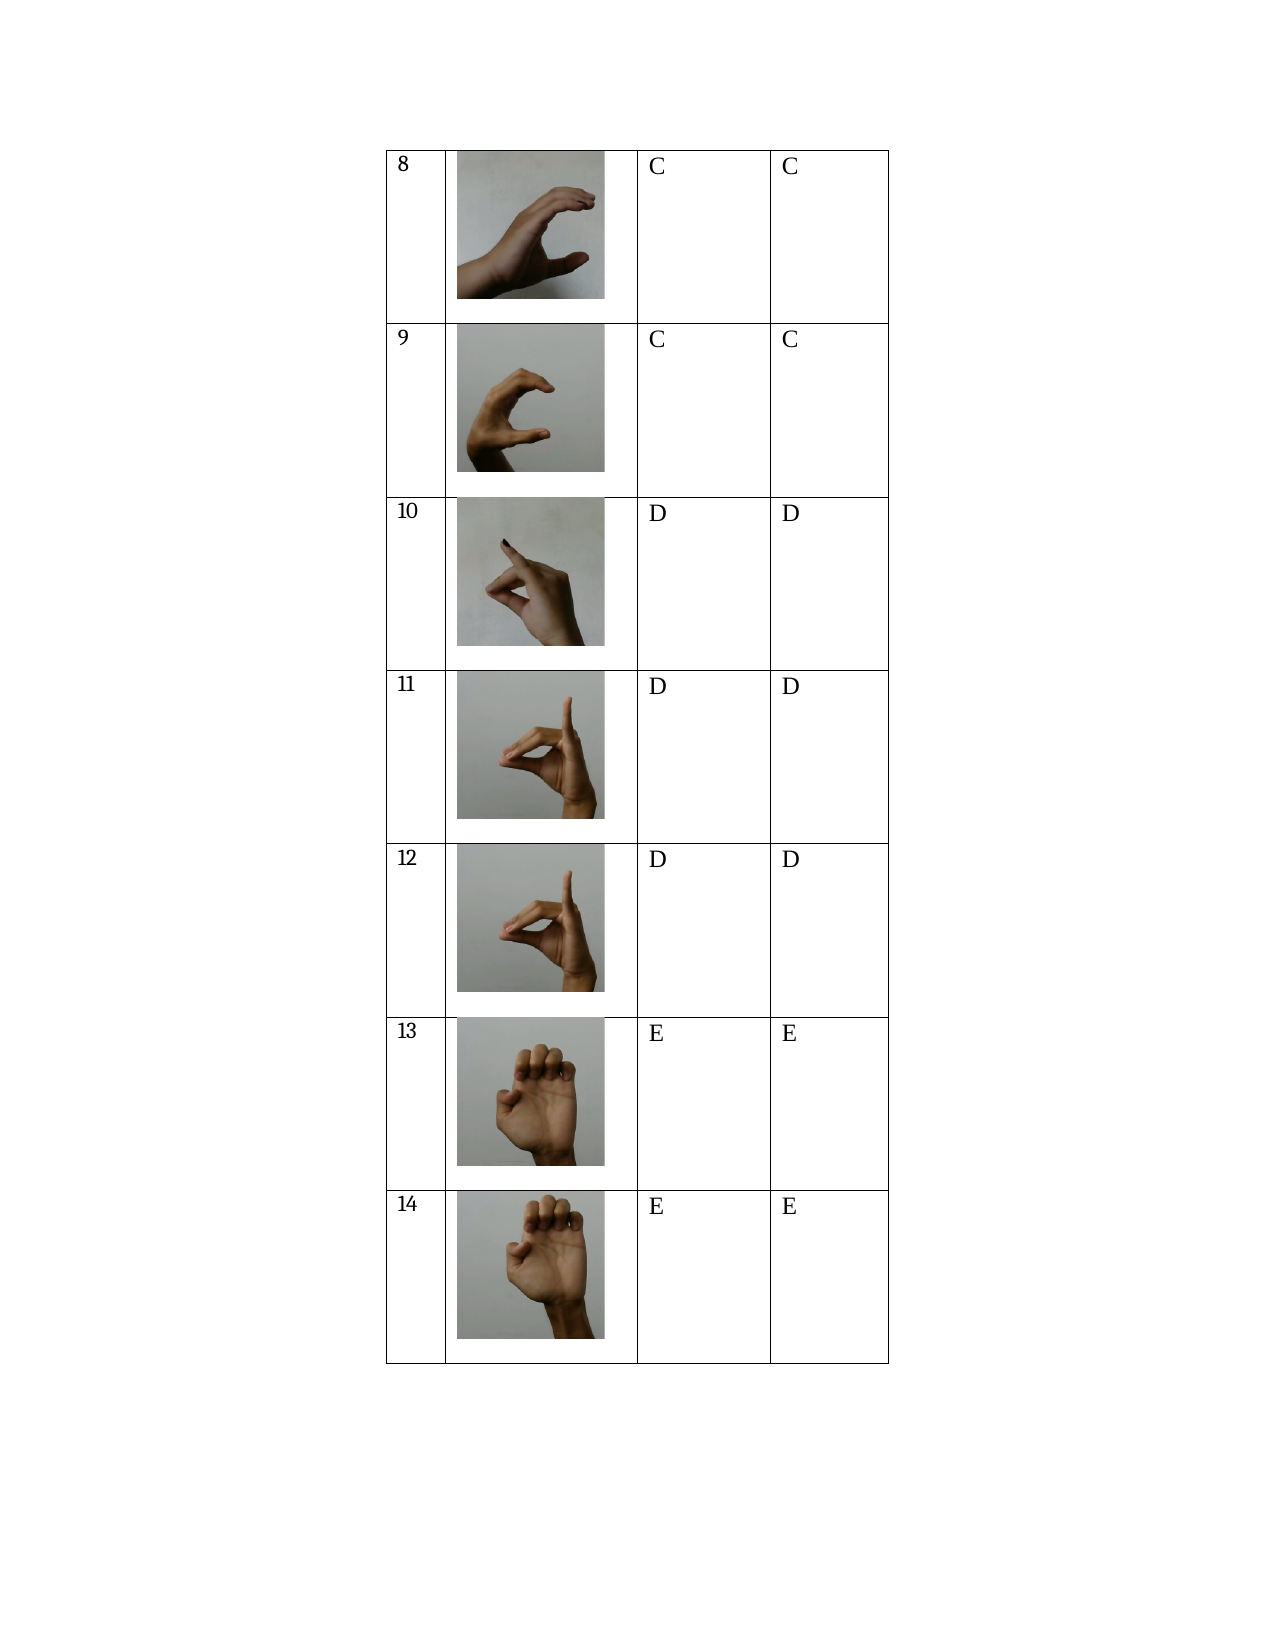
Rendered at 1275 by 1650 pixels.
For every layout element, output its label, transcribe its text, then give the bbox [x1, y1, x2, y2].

table_cell C [638, 151, 770, 323]
table_cell D [771, 671, 888, 843]
table_cell C [771, 151, 888, 323]
table_cell E [638, 1018, 770, 1190]
picture [457, 671, 605, 819]
table_cell [446, 498, 637, 670]
table_cell 12 [387, 844, 445, 1017]
table_cell D [638, 498, 770, 670]
picture [457, 151, 605, 299]
picture [457, 1017, 605, 1166]
table_cell 13 [387, 1018, 445, 1190]
table_cell D [638, 844, 770, 1017]
table_cell 8 [387, 151, 445, 323]
picture [457, 844, 605, 992]
table_cell [446, 1018, 637, 1190]
table_cell D [638, 671, 770, 843]
table_cell [446, 671, 637, 843]
picture [457, 324, 605, 472]
table_cell [446, 151, 637, 323]
table_cell C [638, 324, 770, 497]
table_cell 14 [387, 1191, 445, 1363]
table_cell E [771, 1018, 888, 1190]
table_cell 10 [387, 498, 445, 670]
table_cell [446, 844, 637, 1017]
table_cell [446, 1191, 637, 1363]
table_cell 9 [387, 324, 445, 497]
table_cell E [771, 1191, 888, 1363]
table_cell C [771, 324, 888, 497]
picture [457, 1191, 605, 1339]
table_cell D [771, 844, 888, 1017]
table_cell [446, 324, 637, 497]
table_cell D [771, 498, 888, 670]
table_cell 11 [387, 671, 445, 843]
picture [457, 497, 605, 646]
table_cell E [638, 1191, 770, 1363]
